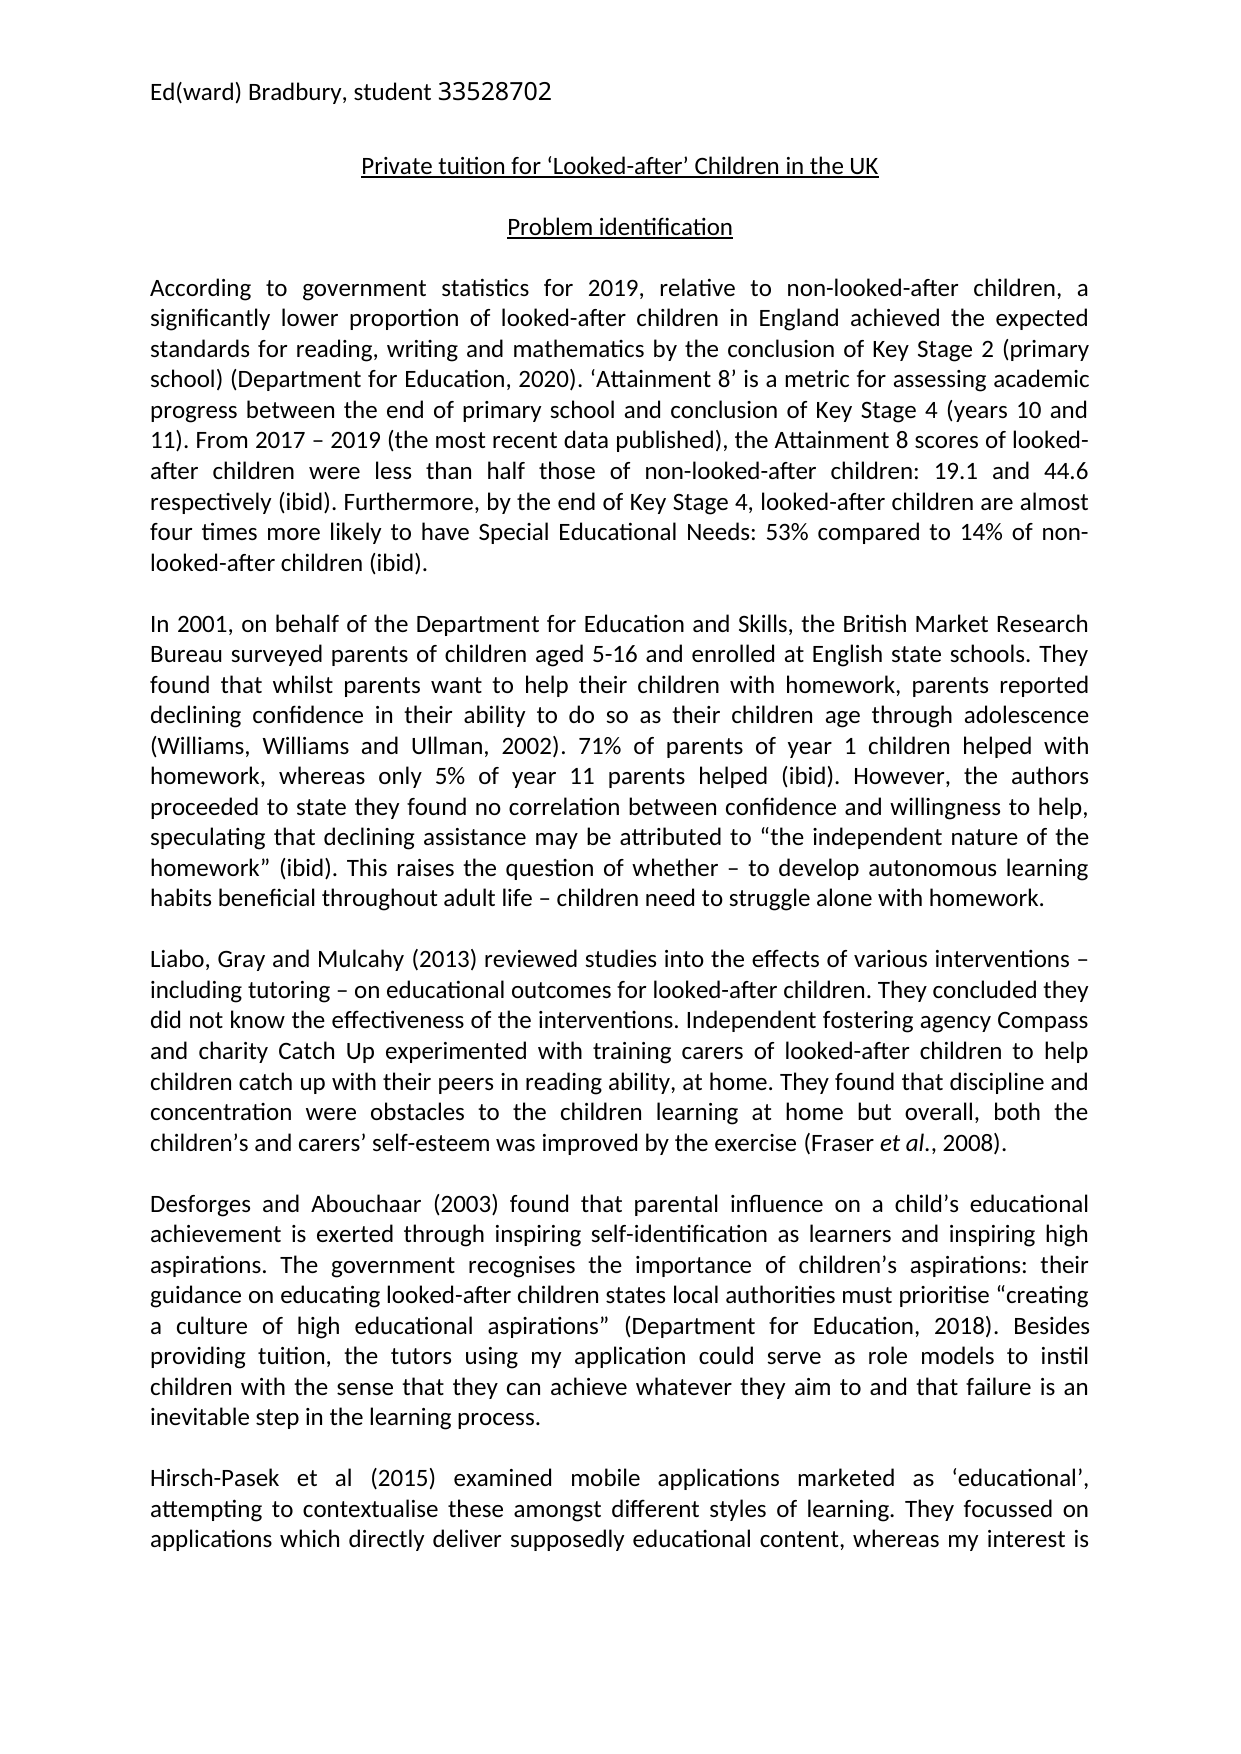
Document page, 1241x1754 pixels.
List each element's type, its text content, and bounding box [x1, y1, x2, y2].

text Problem identification [150, 211, 1090, 242]
text Desforges and Abouchaar (2003) found that parental influence on a child’s educational achievement is exerted through inspiring self-identification as learners and inspiring high aspirations. The government recognises the importance of children’s aspirations: their guidance on educating looked-after children states local authorities must prioritise “creating a culture of high educational aspirations” (Department for Education, 2018). Besides providing tuition, the tutors using my application could serve as role models to instil children with the sense that they can achieve whatever they aim to and that failure is an inevitable step in the learning process. [150, 1188, 1090, 1432]
text Liabo, Gray and Mulcahy (2013) reviewed studies into the effects of various interventions – including tutoring – on educational outcomes for looked-after children. They concluded they did not know the effectiveness of the interventions. Independent fostering agency Compass and charity Catch Up experimented with training carers of looked-after children to help children catch up with their peers in reading ability, at home. They found that discipline and concentration were obstacles to the children learning at home but overall, both the children’s and carers’ self-esteem was improved by the exercise (Fraser et al., 2008). [150, 943, 1090, 1157]
text In 2001, on behalf of the Department for Education and Skills, the British Market Research Bureau surveyed parents of children aged 5-16 and enrolled at English state schools. They found that whilst parents want to help their children with homework, parents reported declining confidence in their ability to do so as their children age through adolescence (Williams, Williams and Ullman, 2002). 71% of parents of year 1 children helped with homework, whereas only 5% of year 11 parents helped (ibid). However, the authors proceeded to state they found no correlation between confidence and willingness to help, speculating that declining assistance may be attributed to “the independent nature of the homework” (ibid). This raises the question of whether – to develop autonomous learning habits beneficial throughout adult life – children need to struggle alone with homework. [150, 608, 1090, 913]
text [150, 1462, 1090, 1554]
text According to government statistics for 2019, relative to non-looked-after children, a significantly lower proportion of looked-after children in England achieved the expected standards for reading, writing and mathematics by the conclusion of Key Stage 2 (primary school) (Department for Education, 2020). ‘Attainment 8’ is a metric for assessing academic progress between the end of primary school and conclusion of Key Stage 4 (years 10 and 11). From 2017 – 2019 (the most recent data published), the Attainment 8 scores of looked-after children were less than half those of non-looked-after children: 19.1 and 44.6 respectively (ibid). Furthermore, by the end of Key Stage 4, looked-after children are almost four times more likely to have Special Educational Needs: 53% compared to 14% of non-looked-after children (ibid). [150, 272, 1090, 577]
text Private tuition for ‘Looked-after’ Children in the UK [150, 150, 1090, 181]
